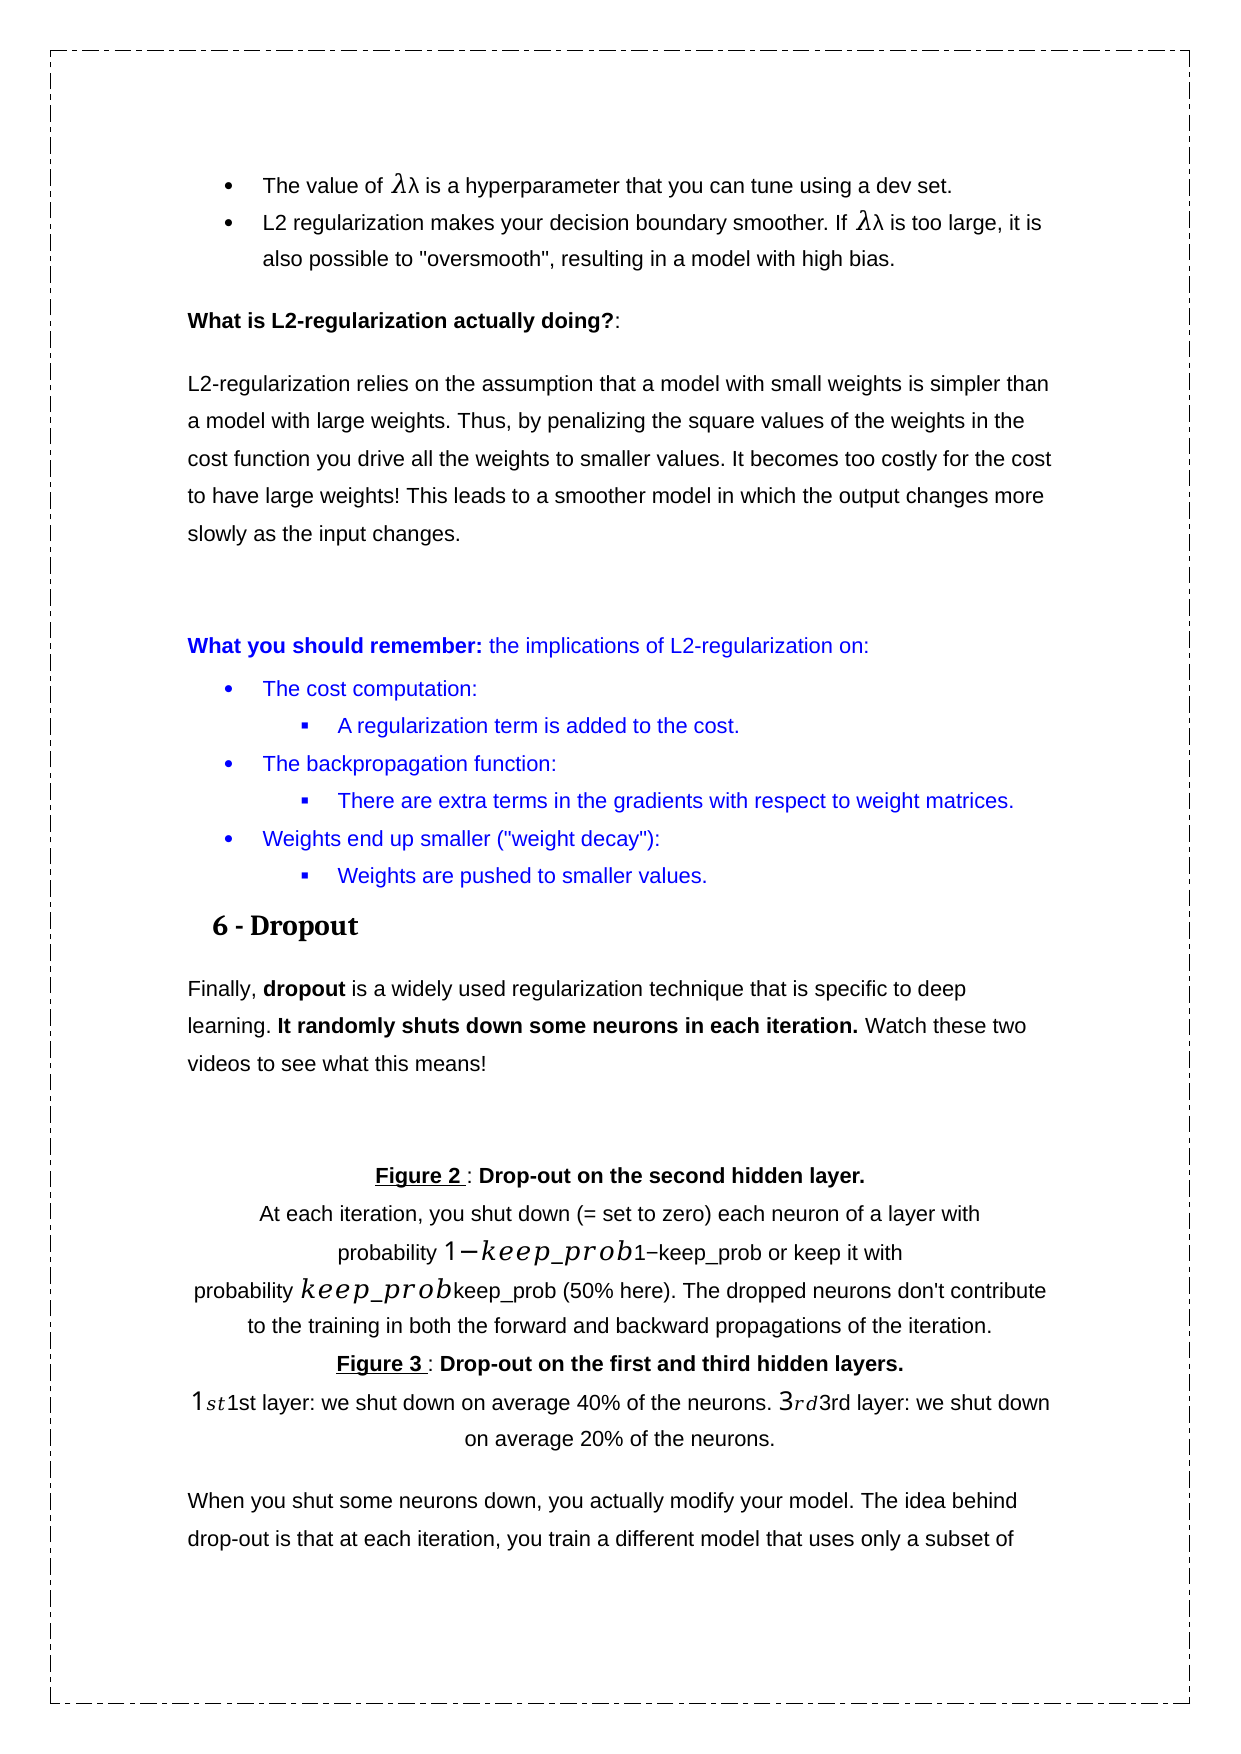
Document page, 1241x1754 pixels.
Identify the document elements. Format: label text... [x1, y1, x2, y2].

text What is L2-regularization actually doing?: [187, 302, 1053, 339]
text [187, 1482, 1053, 1557]
list The cost computation: [225, 669, 1053, 707]
text Figure 2 : Drop-out on the second hidden layer. At each iteration, you shut down (= set to zero) each neuron of a layer with probability 1−𝑘𝑒𝑒𝑝_𝑝𝑟𝑜𝑏1−keep_prob or keep it with probability 𝑘𝑒𝑒𝑝_𝑝𝑟𝑜𝑏keep_prob (50% here). The dropped neurons don't contribute to the training in both the forward and backward propagations of the iteration. [187, 1157, 1053, 1344]
text Finally, dropout is a widely used regularization technique that is specific to deep learning. It randomly shuts down some neurons in each iteration. Watch these two videos to see what this means! [187, 969, 1053, 1082]
text L2-regularization relies on the assumption that a model with small weights is simpler than a model with large weights. Thus, by penalizing the square values of the weights in the cost function you drive all the weights to smaller values. It becomes too costly for the cost to have large weights! This leads to a smoother model in which the output changes more slowly as the input changes. [187, 364, 1053, 552]
list Weights end up smaller ("weight decay"): [225, 819, 1053, 857]
list There are extra terms in the gradients with respect to weight matrices. [300, 782, 1053, 819]
list A regularization term is added to the cost. [300, 707, 1053, 744]
list The value of 𝜆λ is a hyperparameter that you can tune using a dev set. [225, 164, 1053, 202]
subtitle 6 - Dropout [212, 907, 1053, 944]
text Figure 3 : Drop-out on the first and third hidden layers. 1𝑠𝑡1st layer: we shut down on average 40% of the neurons. 3𝑟𝑑3rd layer: we shut down on average 20% of the neurons. [187, 1344, 1053, 1457]
text What you should remember: the implications of L2-regularization on: [187, 627, 1053, 664]
list The backpropagation function: [225, 744, 1053, 782]
list L2 regularization makes your decision boundary smoother. If 𝜆λ is too large, it is also possible to "oversmooth", resulting in a model with high bias. [225, 202, 1053, 277]
list Weights are pushed to smaller values. [300, 857, 1053, 894]
